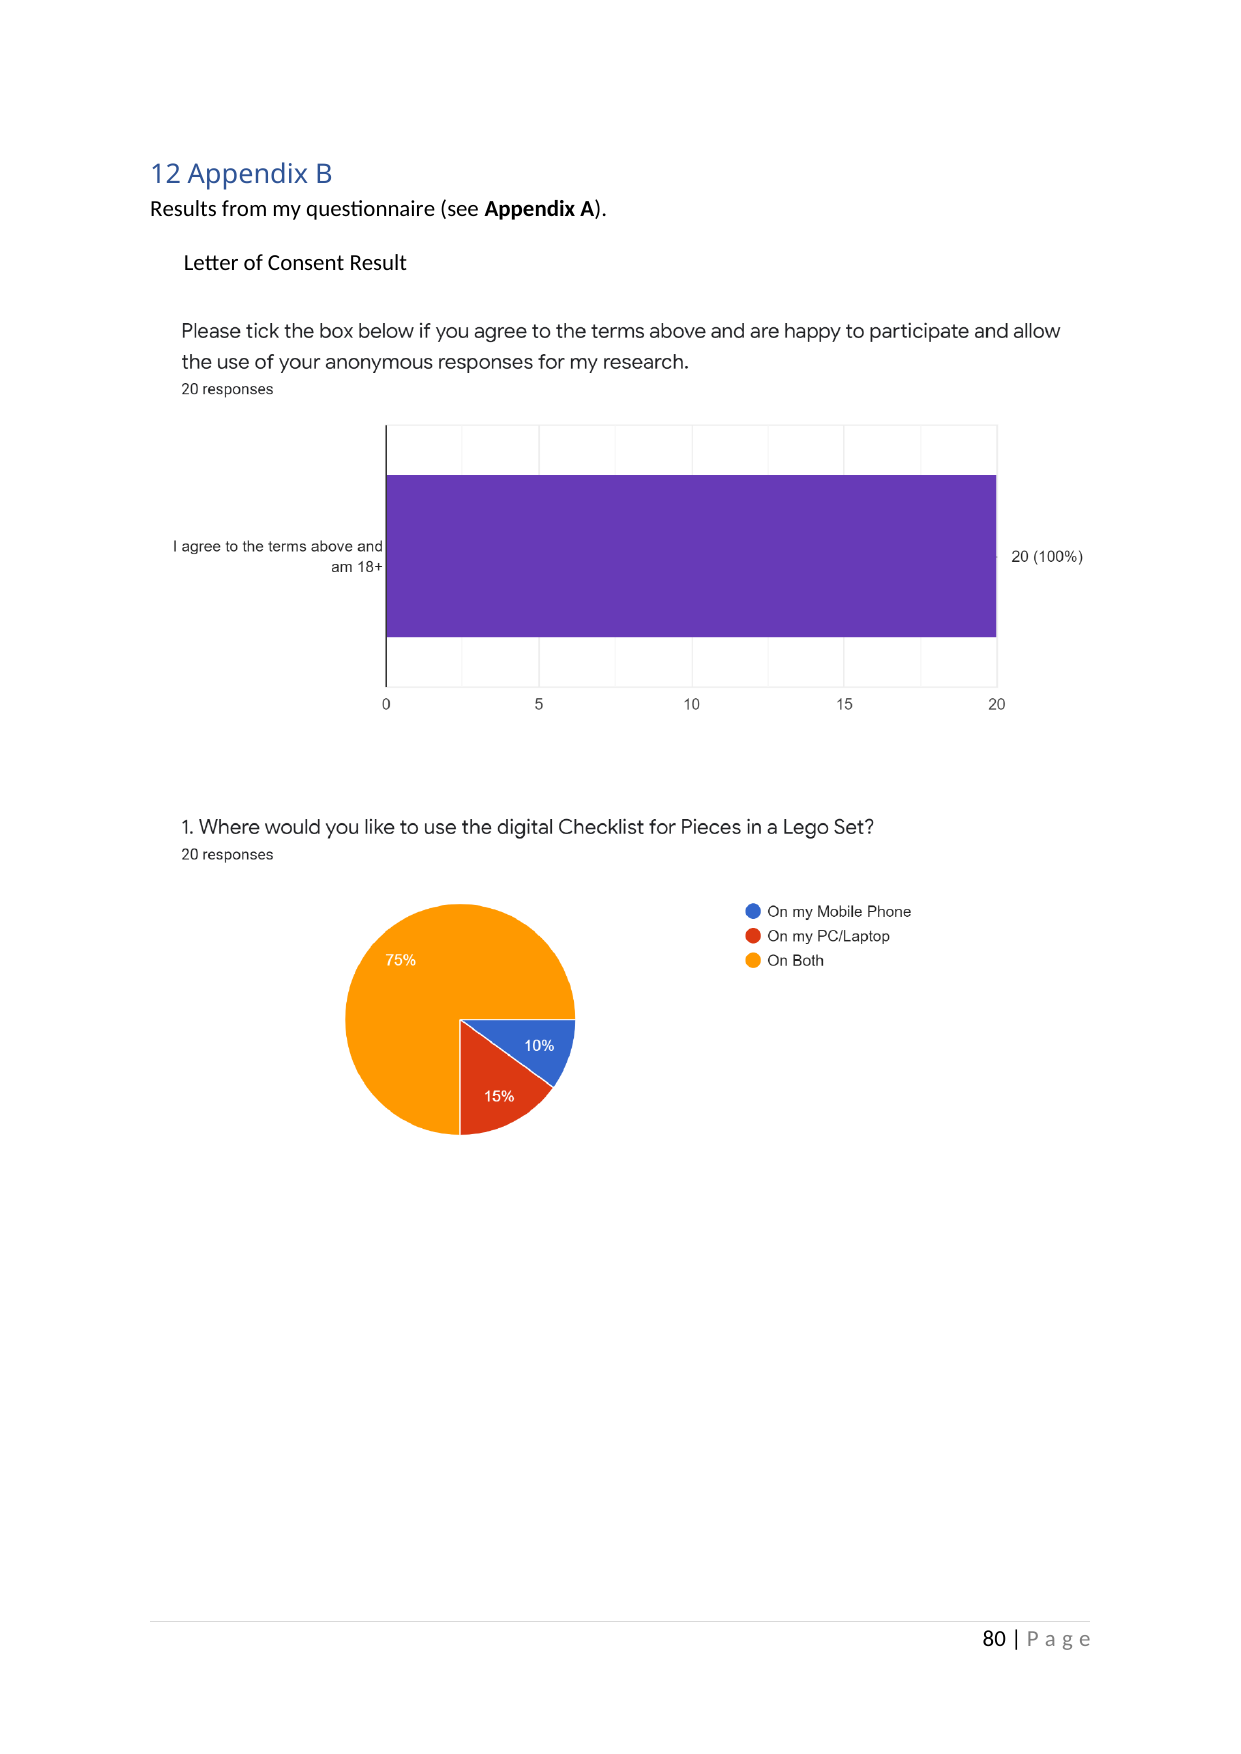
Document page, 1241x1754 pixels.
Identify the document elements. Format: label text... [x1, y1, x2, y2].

picture [150, 286, 1091, 764]
picture [150, 782, 1091, 1179]
subtitle Appendix B [150, 154, 1090, 191]
text Results from my questionnaire (see Appendix A). [150, 194, 1090, 222]
